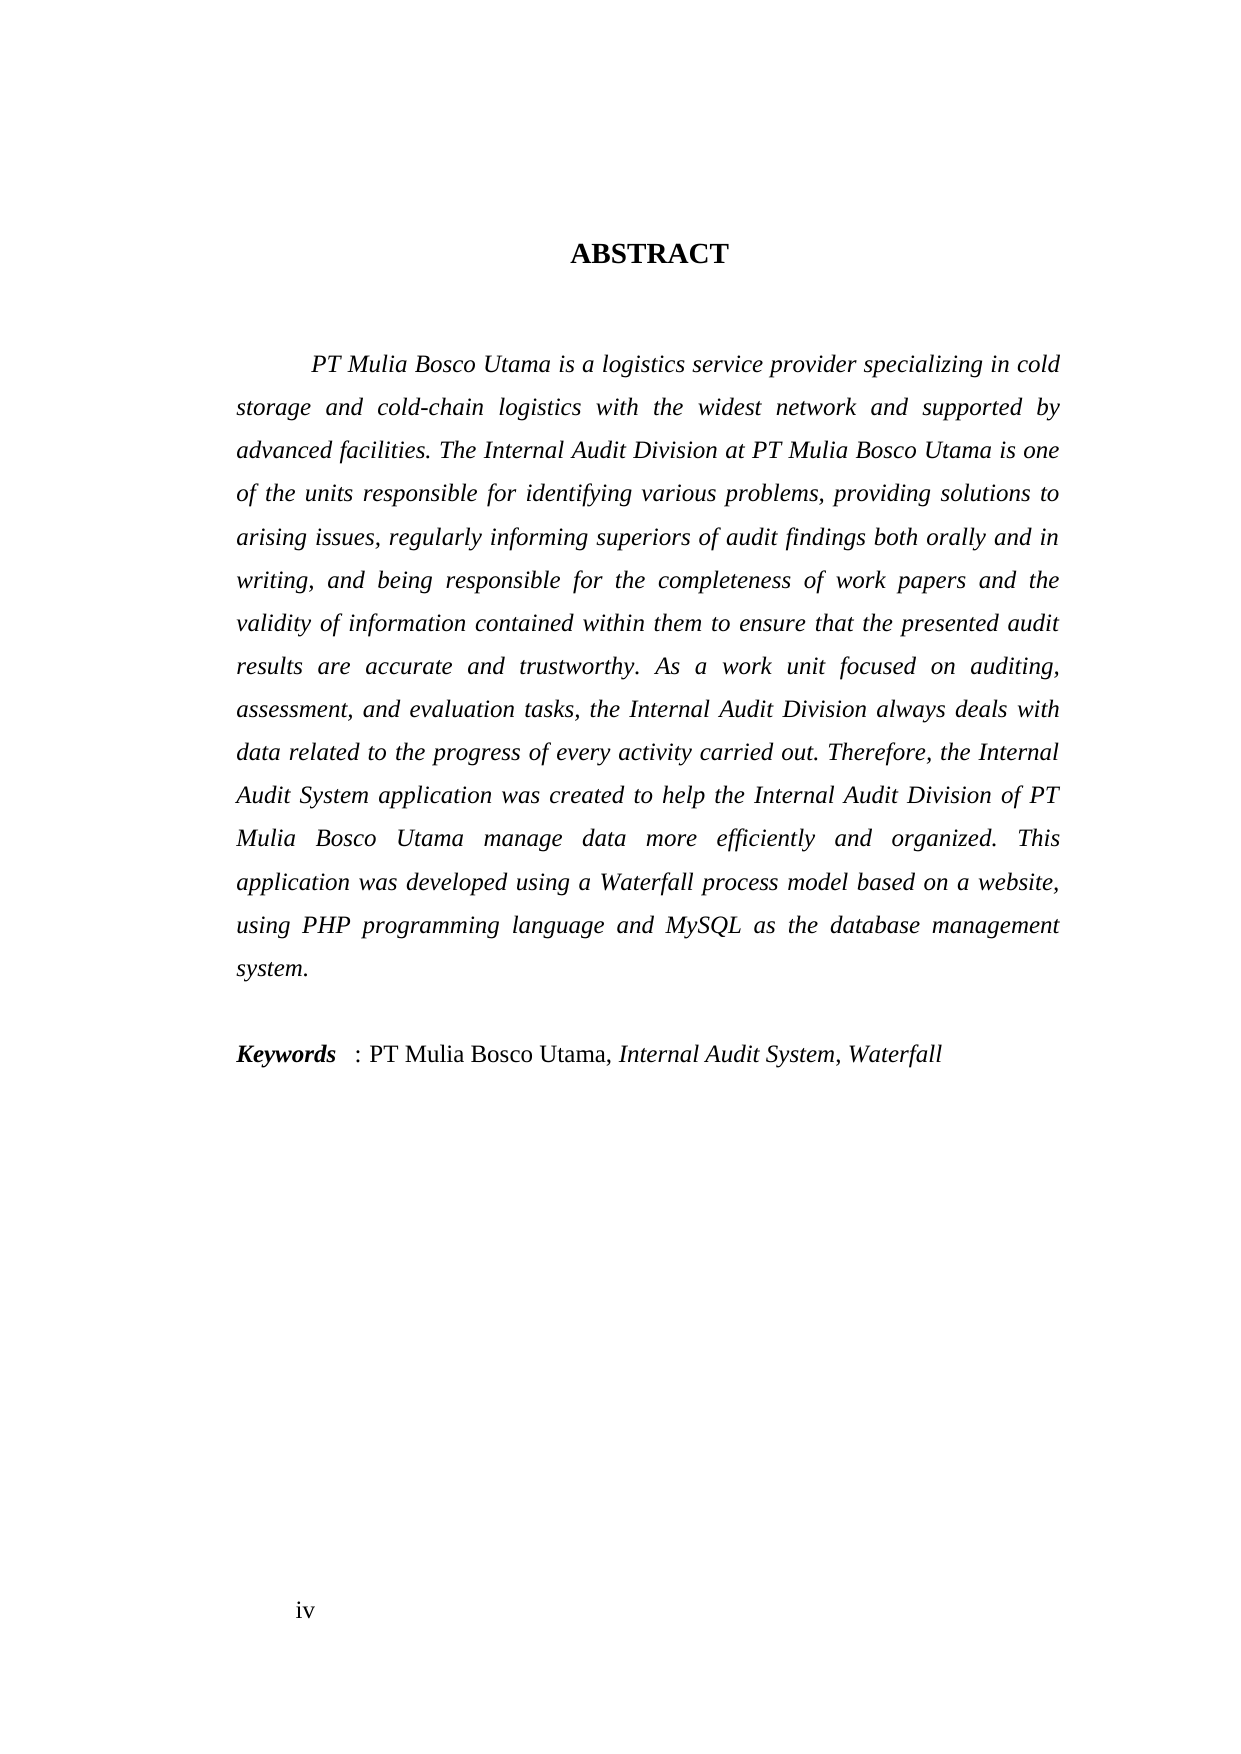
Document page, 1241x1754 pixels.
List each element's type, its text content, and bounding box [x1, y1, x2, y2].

text Keywords : PT Mulia Bosco Utama, Internal Audit System, Waterfall [236, 1039, 1063, 1068]
subtitle ABSTRACT [236, 236, 1063, 270]
text PT Mulia Bosco Utama is a logistics service provider specializing in cold storage and cold-chain logistics with the widest network and supported by advanced facilities. The Internal Audit Division at PT Mulia Bosco Utama is one of the units responsible for identifying various problems, providing solutions to arising issues, regularly informing superiors of audit findings both orally and in writing, and being responsible for the completeness of work papers and the validity of information contained within them to ensure that the presented audit results are accurate and trustworthy. As a work unit focused on auditing, assessment, and evaluation tasks, the Internal Audit Division always deals with data related to the progress of every activity carried out. Therefore, the Internal Audit System application was created to help the Internal Audit Division of PT Mulia Bosco Utama manage data more efficiently and organized. This application was developed using a Waterfall process model based on a website, using PHP programming language and MySQL as the database management system. [236, 349, 1063, 982]
